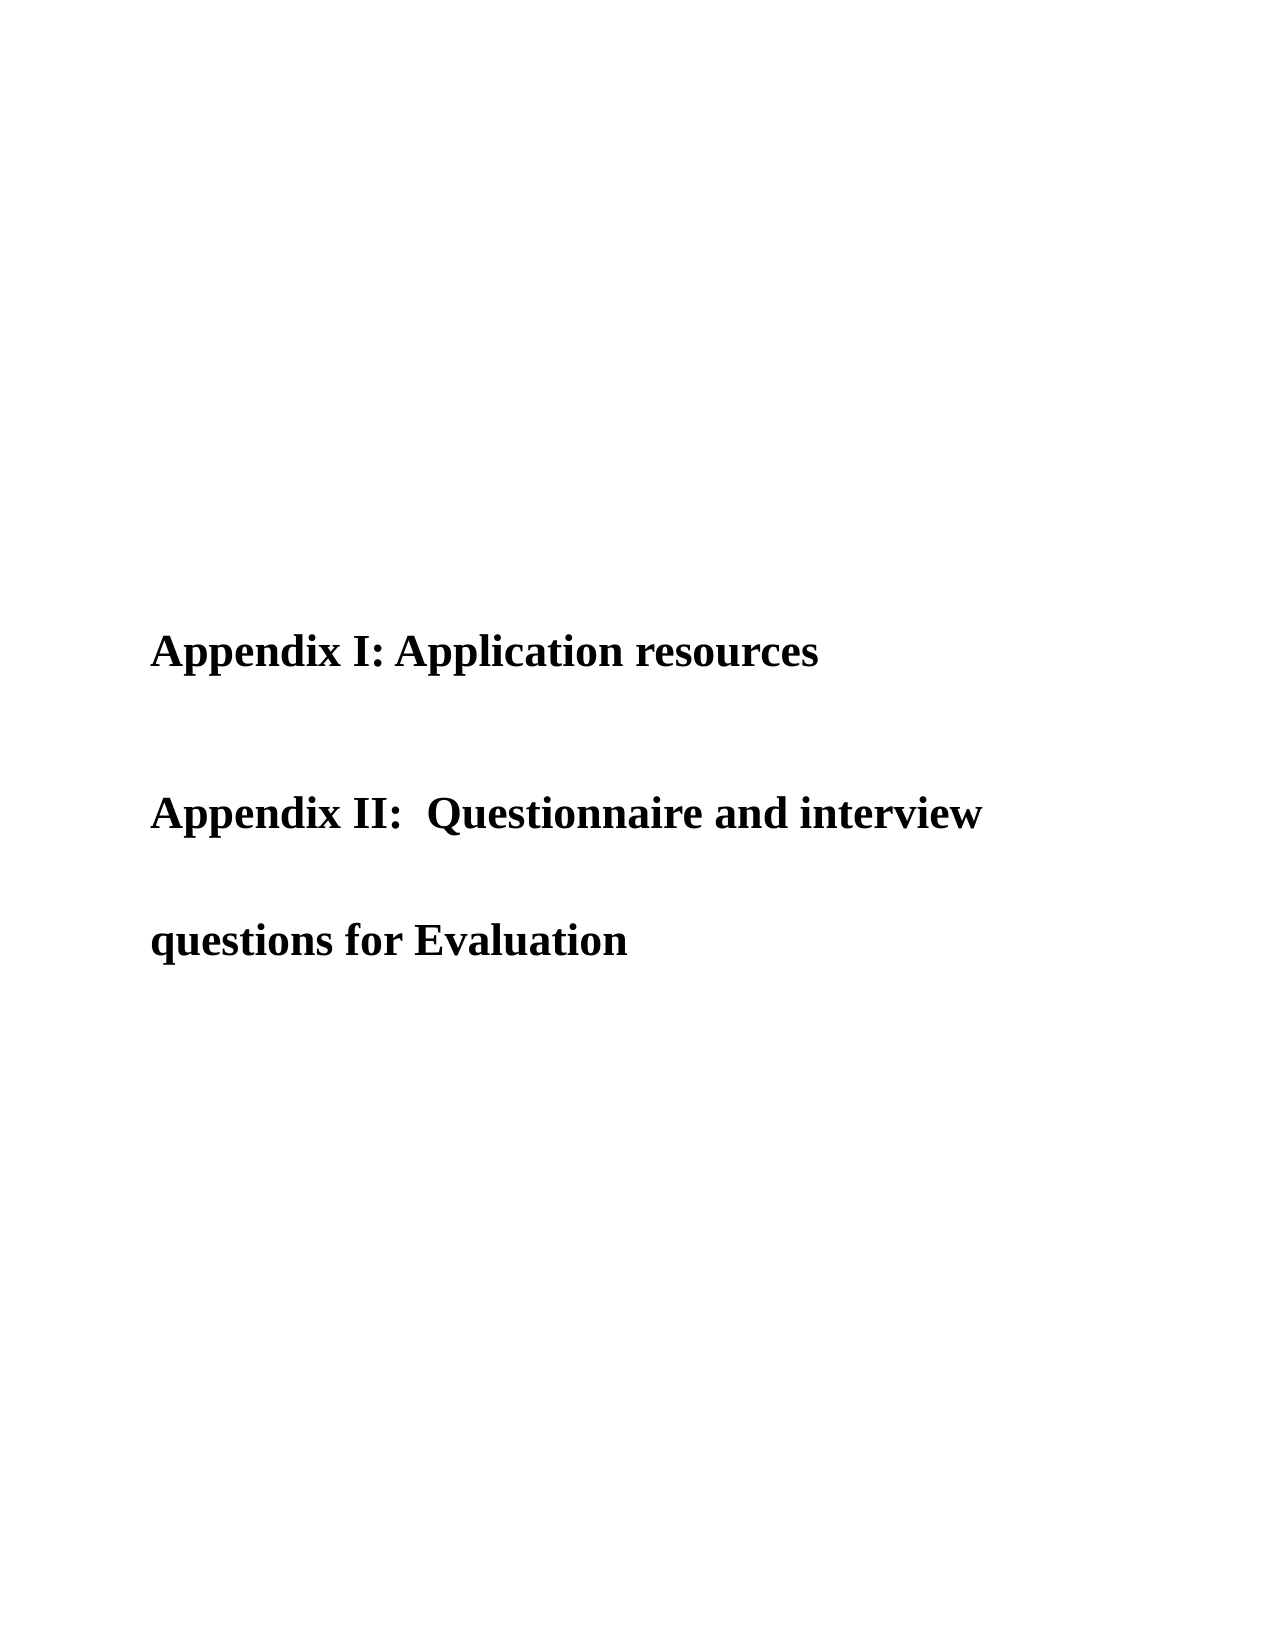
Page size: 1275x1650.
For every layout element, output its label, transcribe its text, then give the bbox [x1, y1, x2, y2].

text Appendix II: Questionnaire and interview questions for Evaluation [150, 786, 1125, 966]
text Appendix I: Application resources [150, 623, 1125, 676]
